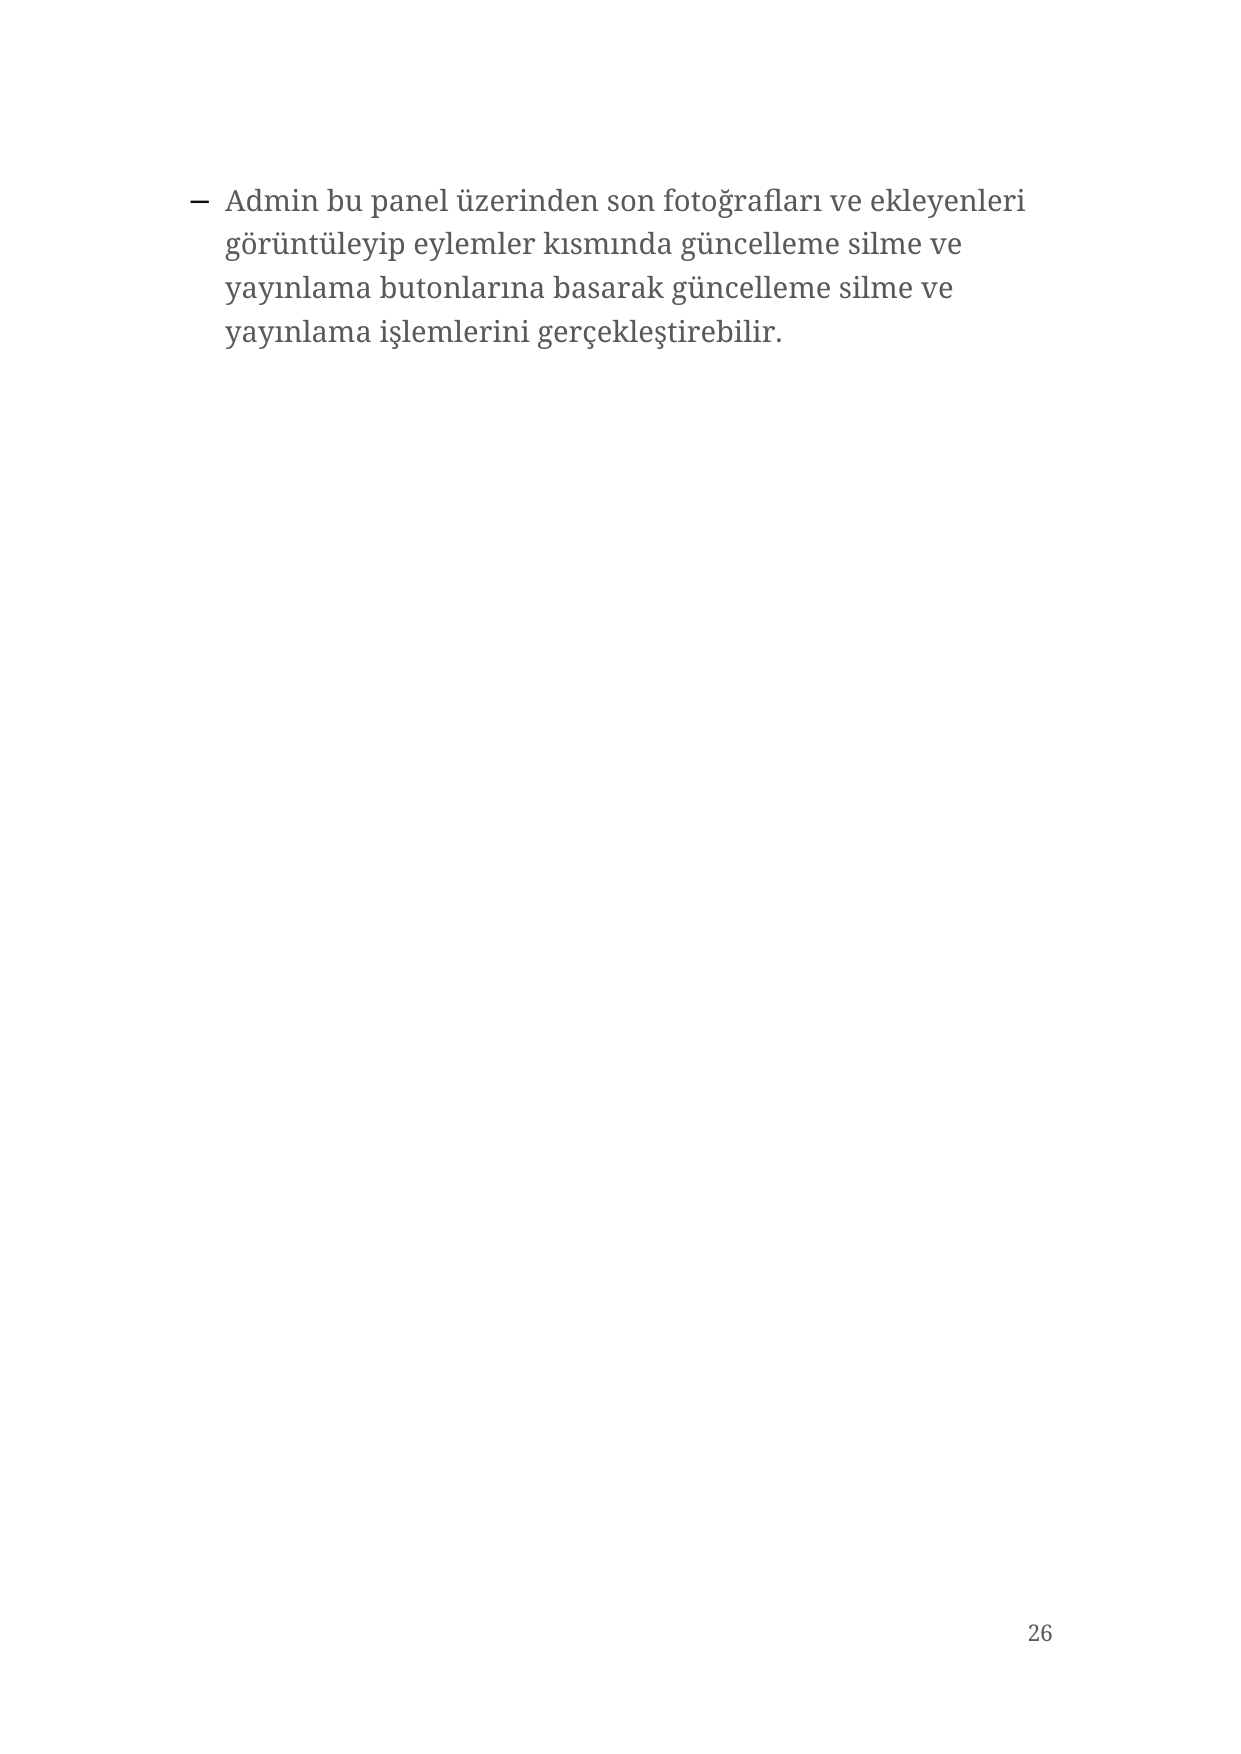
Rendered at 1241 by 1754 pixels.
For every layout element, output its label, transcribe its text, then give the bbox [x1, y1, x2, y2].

list Admin bu panel üzerinden son fotoğrafları ve ekleyenleri görüntüleyip eylemler kısmında güncelleme silme ve yayınlama butonlarına basarak güncelleme silme ve yayınlama işlemlerini gerçekleştirebilir. [187, 180, 1053, 351]
